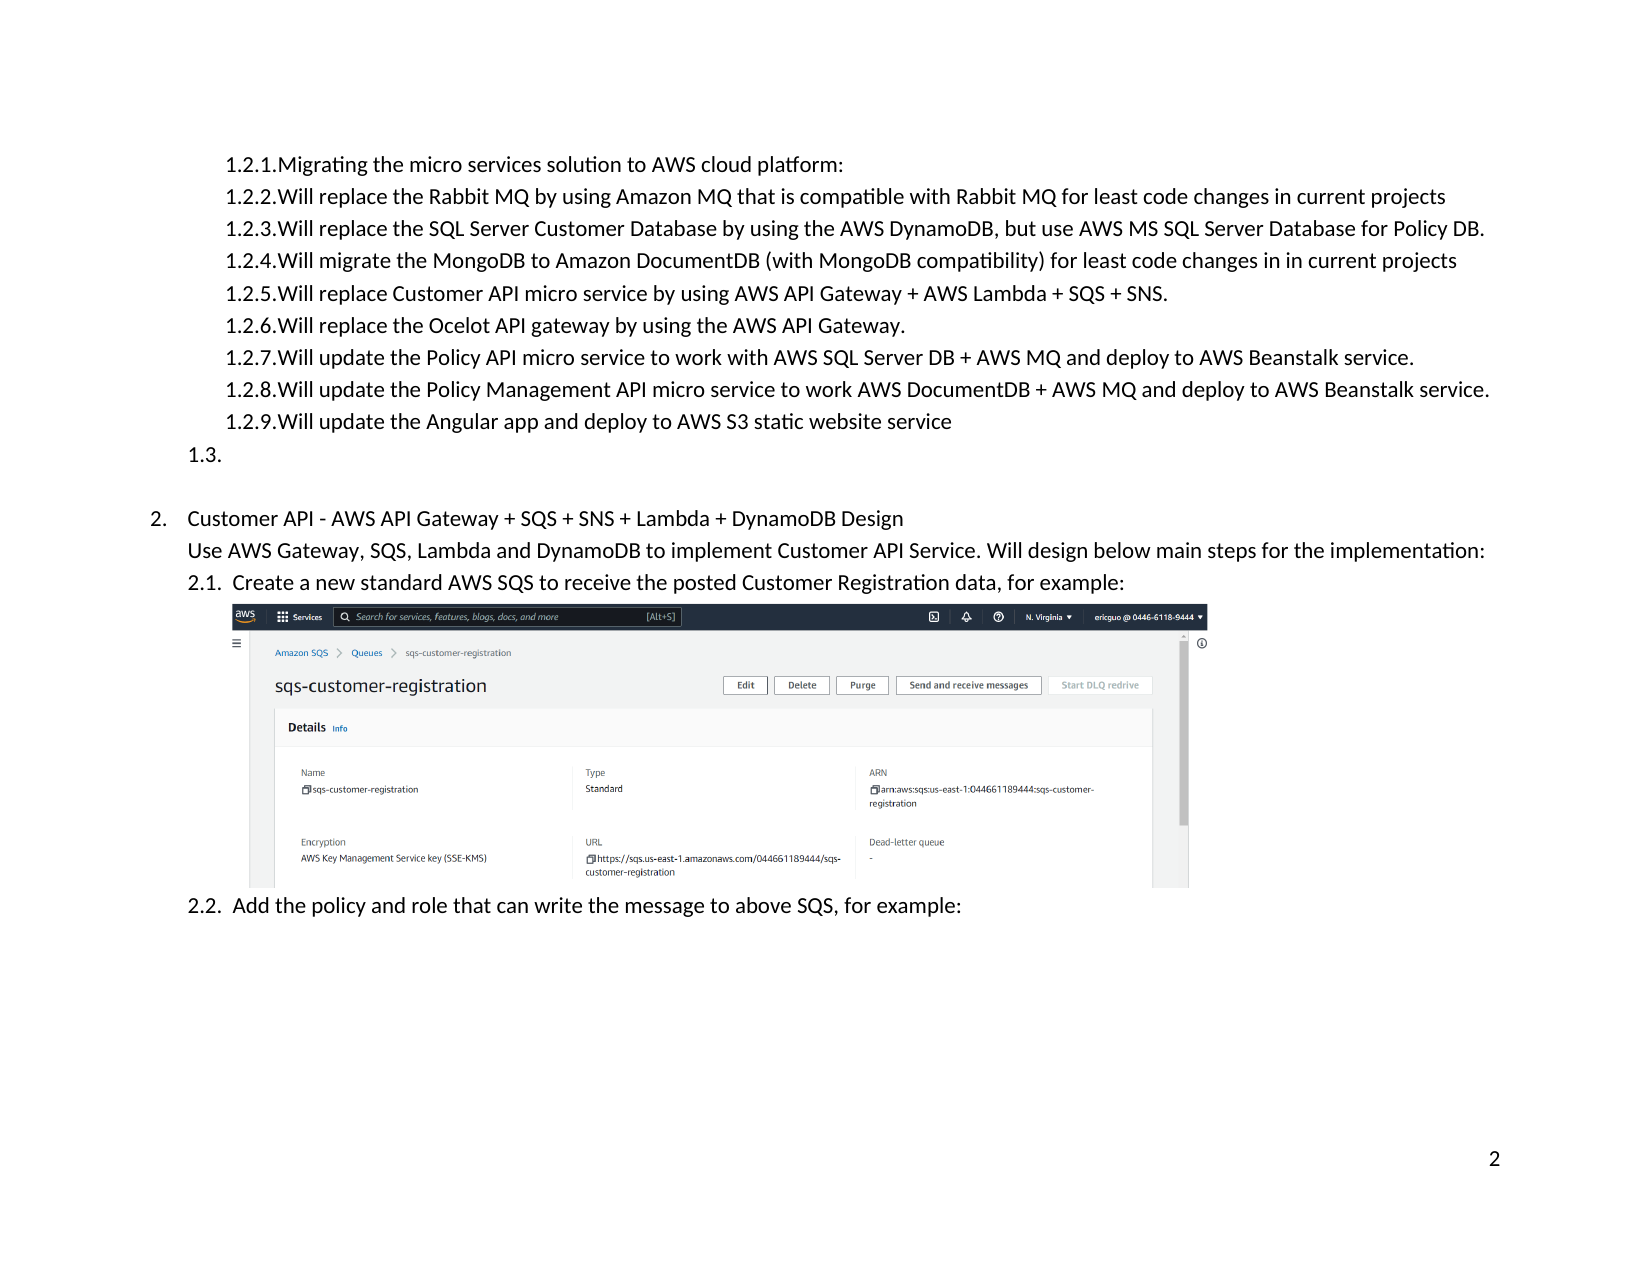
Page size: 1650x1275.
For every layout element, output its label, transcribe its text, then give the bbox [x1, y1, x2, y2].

list Will replace the SQL Server Customer Database by using the AWS DynamoDB, but use AWS MS SQL Server Database for Policy DB. [225, 214, 1500, 242]
list Will update the Angular app and deploy to AWS S3 static website service [225, 407, 1500, 436]
picture [232, 600, 1208, 888]
list Create a new standard AWS SQS to receive the posted Customer Registration data, for example: [187, 568, 1500, 596]
list Migrating the micro services solution to AWS cloud platform: [225, 150, 1500, 178]
list Add the policy and role that can write the message to above SQS, for example: [187, 892, 1500, 919]
list Will replace the Ocelot API gateway by using the AWS API Gateway. [225, 311, 1500, 339]
list Customer API - AWS API Gateway + SQS + SNS + Lambda + DynamoDB Design [150, 504, 1500, 532]
list Use AWS Gateway, SQS, Lambda and DynamoDB to implement Customer API Service. Will design below main steps for the implementation: [187, 536, 1500, 564]
list Will update the Policy Management API micro service to work AWS DocumentDB + AWS MQ and deploy to AWS Beanstalk service. [225, 375, 1500, 403]
list Will replace Customer API micro service by using AWS API Gateway + AWS Lambda + SQS + SNS. [225, 279, 1500, 307]
list Will update the Policy API micro service to work with AWS SQL Server DB + AWS MQ and deploy to AWS Beanstalk service. [225, 343, 1500, 371]
list Will replace the Rabbit MQ by using Amazon MQ that is compatible with Rabbit MQ for least code changes in current projects [225, 182, 1500, 210]
list Will migrate the MongoDB to Amazon DocumentDB (with MongoDB compatibility) for least code changes in in current projects [225, 247, 1500, 274]
